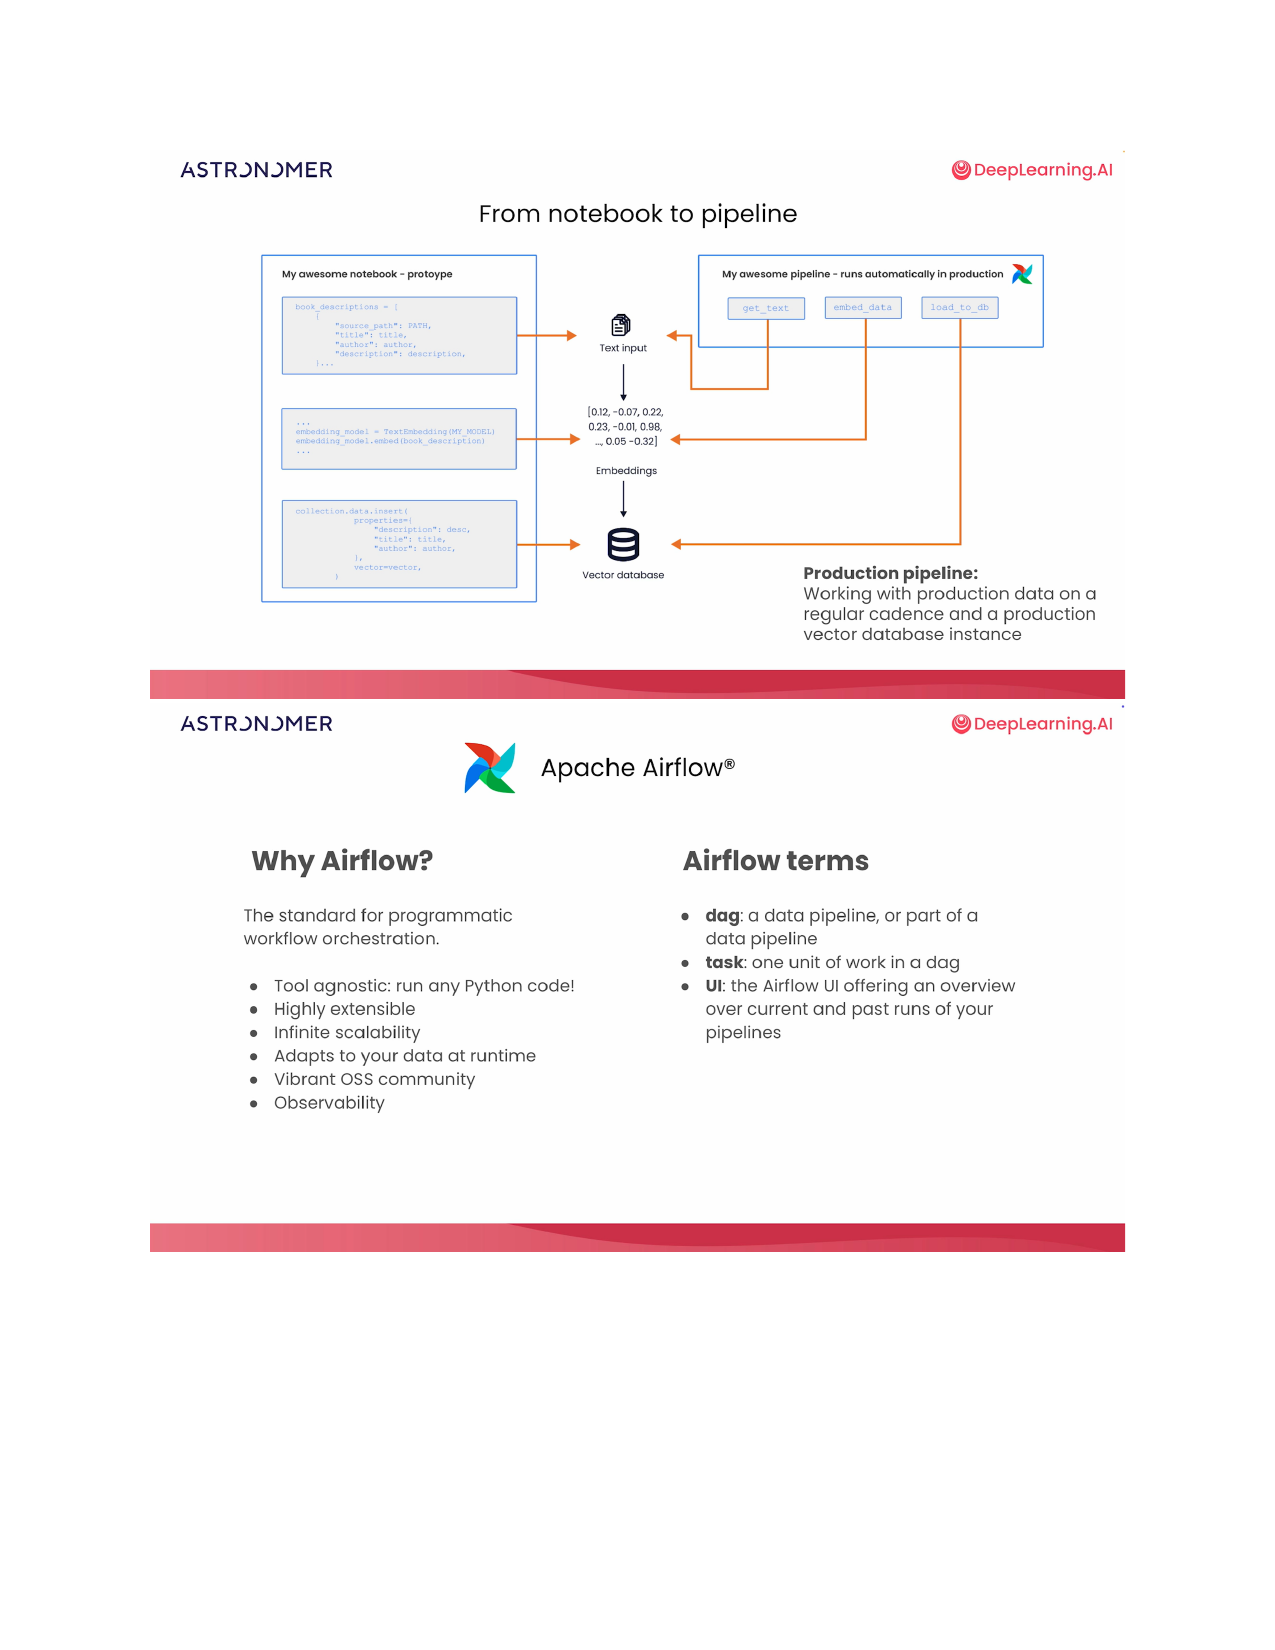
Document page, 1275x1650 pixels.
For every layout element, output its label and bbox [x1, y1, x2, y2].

picture [150, 703, 1125, 1252]
picture [150, 150, 1125, 699]
